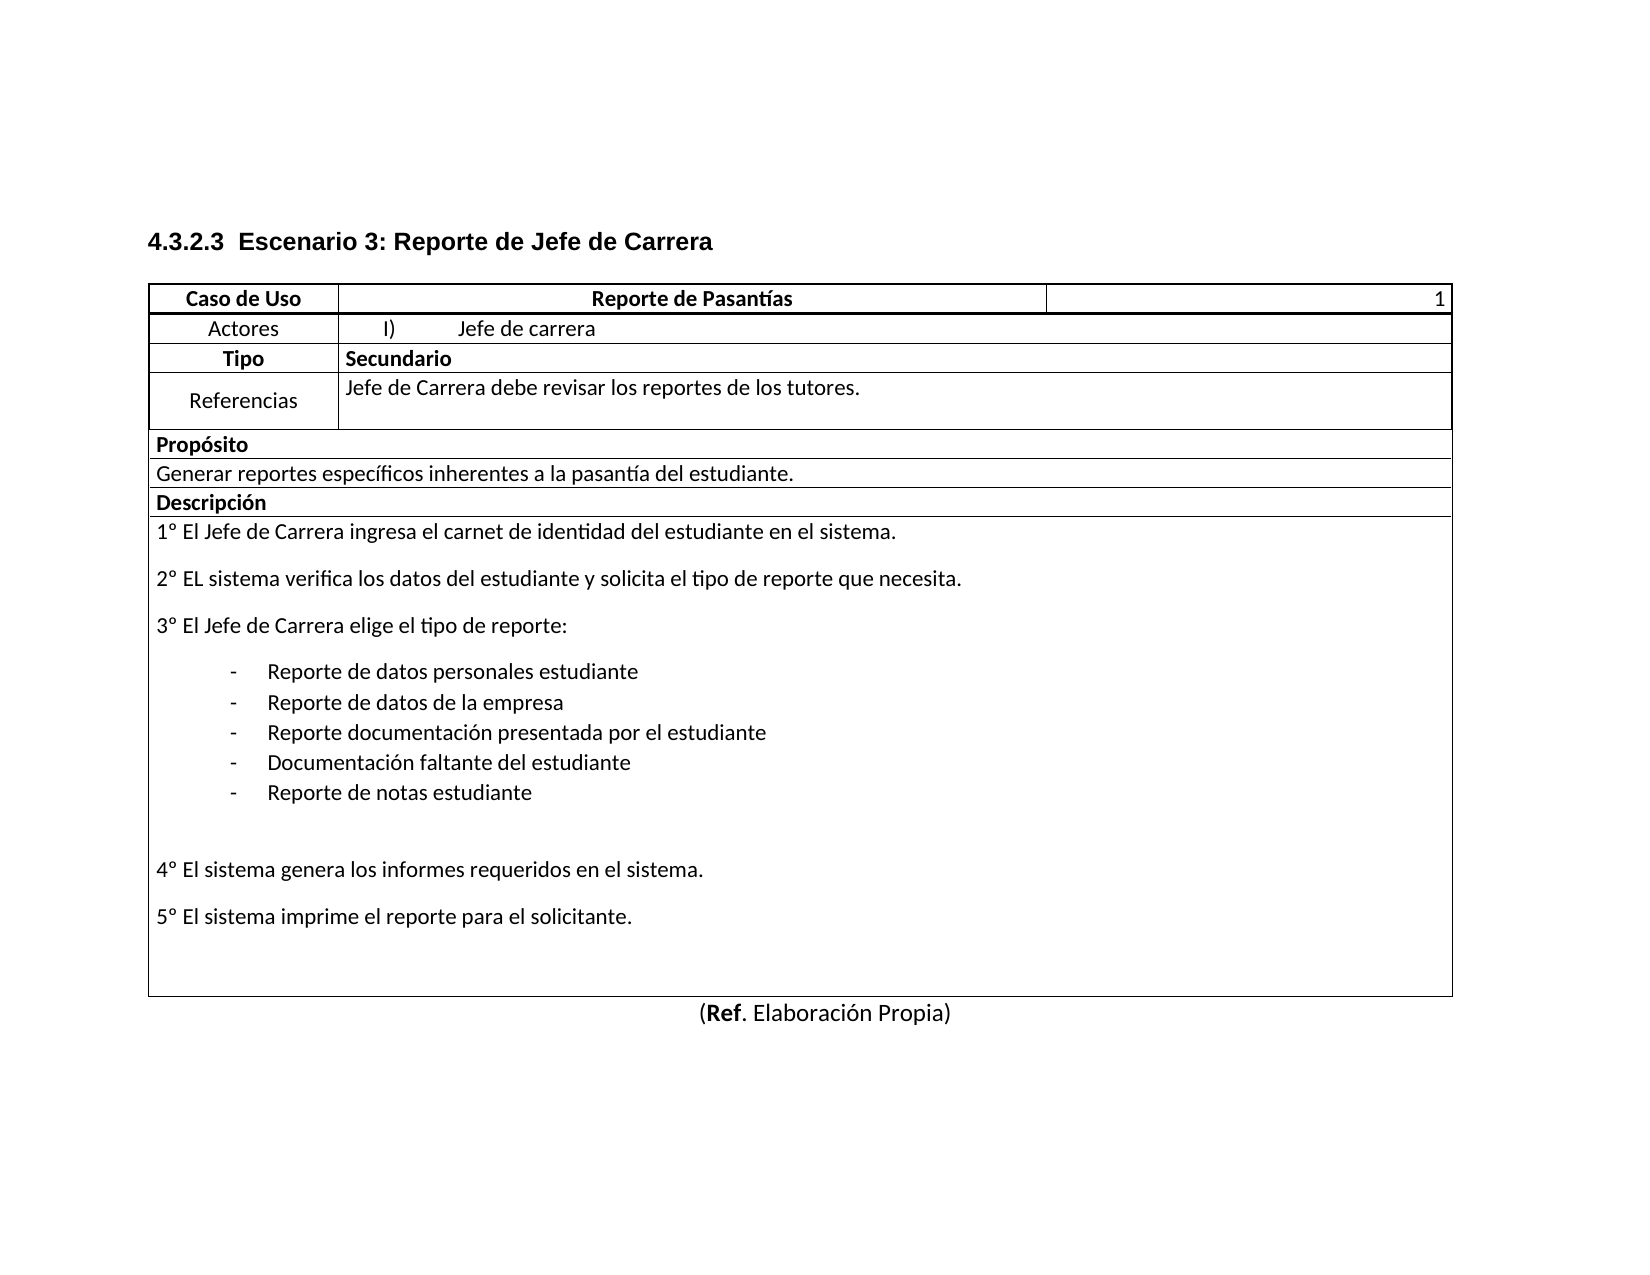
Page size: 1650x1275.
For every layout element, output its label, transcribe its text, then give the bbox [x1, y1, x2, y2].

subtitle 4.3.2.3 Escenario 3: Reporte de Jefe de Carrera [148, 227, 1502, 256]
table_cell Secundario [339, 344, 1451, 372]
text (Ref. Elaboración Propia) [148, 997, 1502, 1028]
table_header Caso de Uso [150, 285, 338, 312]
table_cell Jefe de carrera [339, 315, 1451, 343]
table_cell Propósito [149, 430, 1452, 458]
table_cell Actores [150, 315, 338, 343]
table_cell Tipo [150, 344, 338, 372]
table_cell Generar reportes específicos inherentes a la pasantía del estudiante. [149, 458, 1452, 487]
table_cell 1º El Jefe de Carrera ingresa el carnet de identidad del estudiante en el sistema. 2º EL sistema verifica los datos del estudiante y solicita el tipo de reporte que necesita. 3º El Jefe de Carrera elige el tipo de reporte: Reporte de datos personales estudiante Reporte de datos de la empresa Reporte documentación presentada por el estudiante Documentación faltante del estudiante Reporte de notas estudiante 4º El sistema genera los informes requeridos en el sistema. 5º El sistema imprime el reporte para el solicitante. [149, 516, 1452, 996]
table_cell Jefe de Carrera debe revisar los reportes de los tutores. [339, 373, 1451, 429]
table_header Reporte de Pasantías [339, 285, 1046, 312]
table_cell Referencias [150, 373, 338, 429]
table_header 1 [1047, 285, 1451, 312]
table_cell Descripción [149, 487, 1452, 516]
